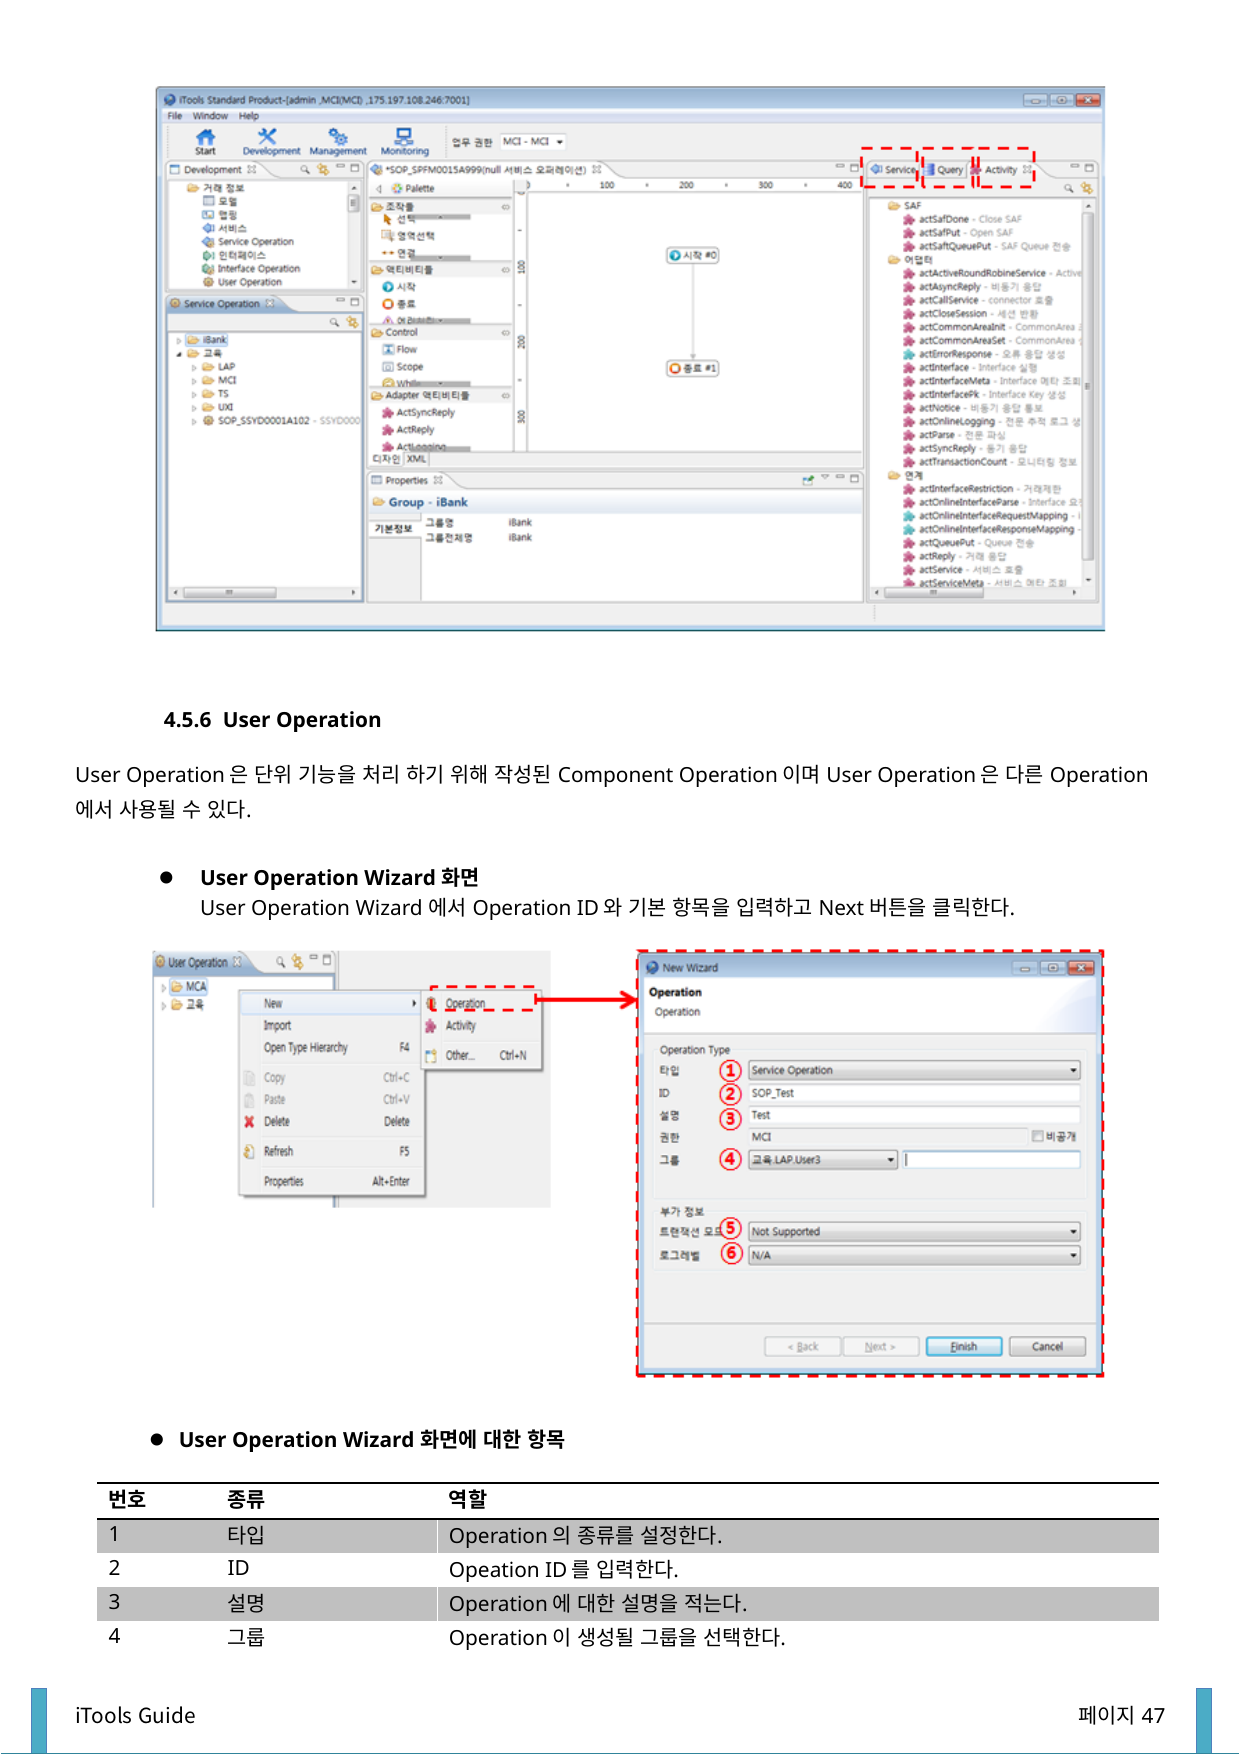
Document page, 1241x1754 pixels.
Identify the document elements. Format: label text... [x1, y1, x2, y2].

table_cell 타입 [216, 1520, 437, 1553]
table_header 종류 [216, 1484, 437, 1517]
table_cell Operation에 대한 설명을 적는다. [438, 1587, 1159, 1621]
table_cell 4 [97, 1621, 216, 1655]
text User Operation Wizard 화면에 대한 항목 [149, 1423, 1181, 1453]
subtitle User Operation [164, 705, 1181, 734]
table_cell Opeation ID를 입력한다. [438, 1553, 1159, 1587]
table_cell Operation이 생성될 그룹을 선택한다. [438, 1621, 1159, 1655]
table_header 역할 [438, 1484, 1159, 1517]
table_cell ID [216, 1553, 437, 1587]
text User Operation은 단위 기능을 처리 하기 위해 작성된 Component Operation이며 User Operation은 다른 Operation 에서 사용될 수 있다. [75, 759, 1181, 824]
picture [142, 75, 1115, 648]
table_cell 3 [97, 1587, 216, 1621]
picture [143, 934, 1114, 1386]
table_cell Operation의 종류를 설정한다. [438, 1520, 1159, 1553]
table_header 번호 [97, 1484, 216, 1517]
table_cell 1 [97, 1520, 216, 1553]
list User Operation Wizard 화면 User Operation Wizard 에서 Operation ID와 기본 항목을 입력하고 Next 버튼을 클릭한다. [158, 861, 1181, 922]
table_cell 그룹 [216, 1621, 437, 1655]
table_cell 설명 [216, 1587, 437, 1621]
table_cell 2 [97, 1553, 216, 1587]
